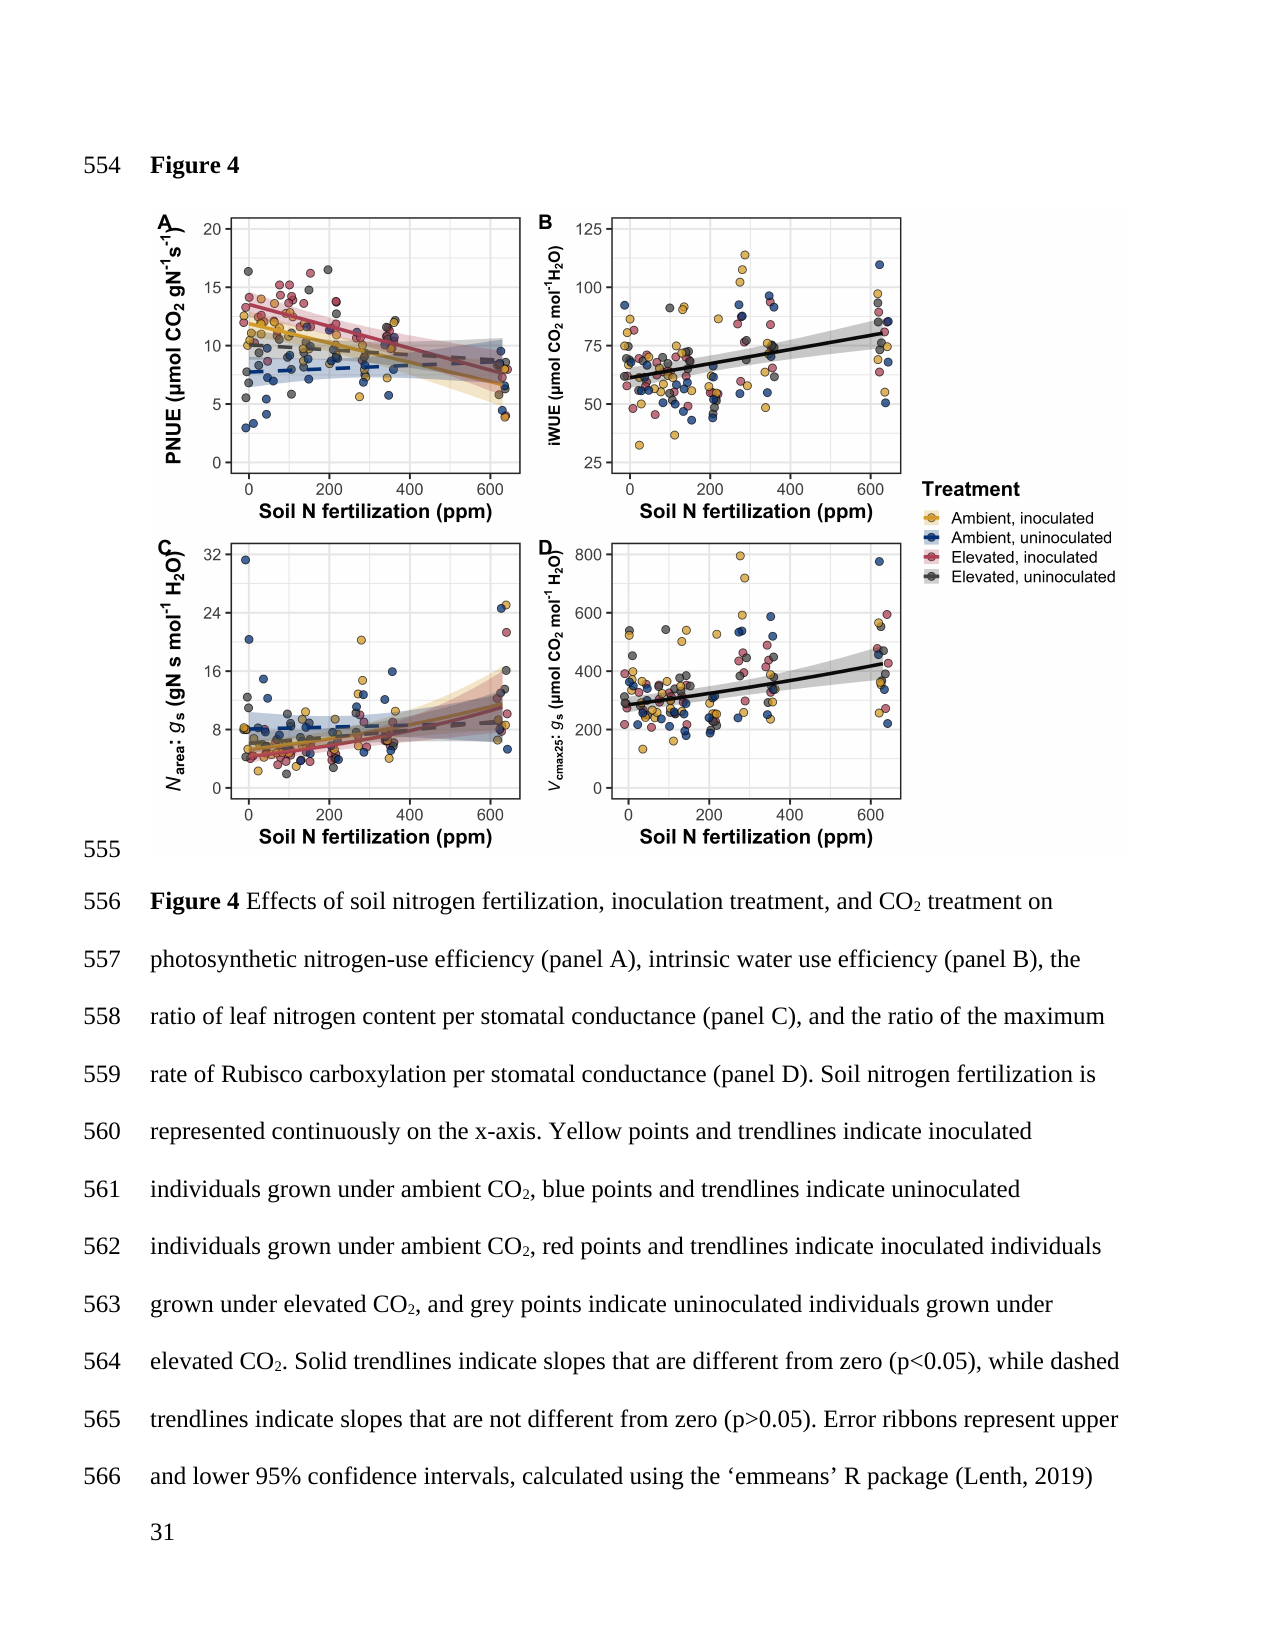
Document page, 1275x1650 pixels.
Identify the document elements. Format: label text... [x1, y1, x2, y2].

text Figure 4 [150, 150, 1125, 179]
picture [150, 207, 1125, 858]
text Figure 4 Effects of soil nitrogen fertilization, inoculation treatment, and CO2 treatment on photosynthetic nitrogen-use efficiency (panel A), intrinsic water use efficiency (panel B), the ratio of leaf nitrogen content per stomatal conductance (panel C), and the ratio of the maximum rate of Rubisco carboxylation per stomatal conductance (panel D). Soil nitrogen fertilization is represented continuously on the x-axis. Yellow points and trendlines indicate inoculated individuals grown under ambient CO2, blue points and trendlines indicate uninoculated individuals grown under ambient CO2, red points and trendlines indicate inoculated individuals grown under elevated CO2, and grey points indicate uninoculated individuals grown under elevated CO2. Solid trendlines indicate slopes that are different from zero (p<0.05), while dashed trendlines indicate slopes that are not different from zero (p>0.05). Error ribbons represent upper and lower 95% confidence intervals, calculated using the ‘emmeans’ R package (Lenth, 2019) [150, 886, 1125, 1490]
